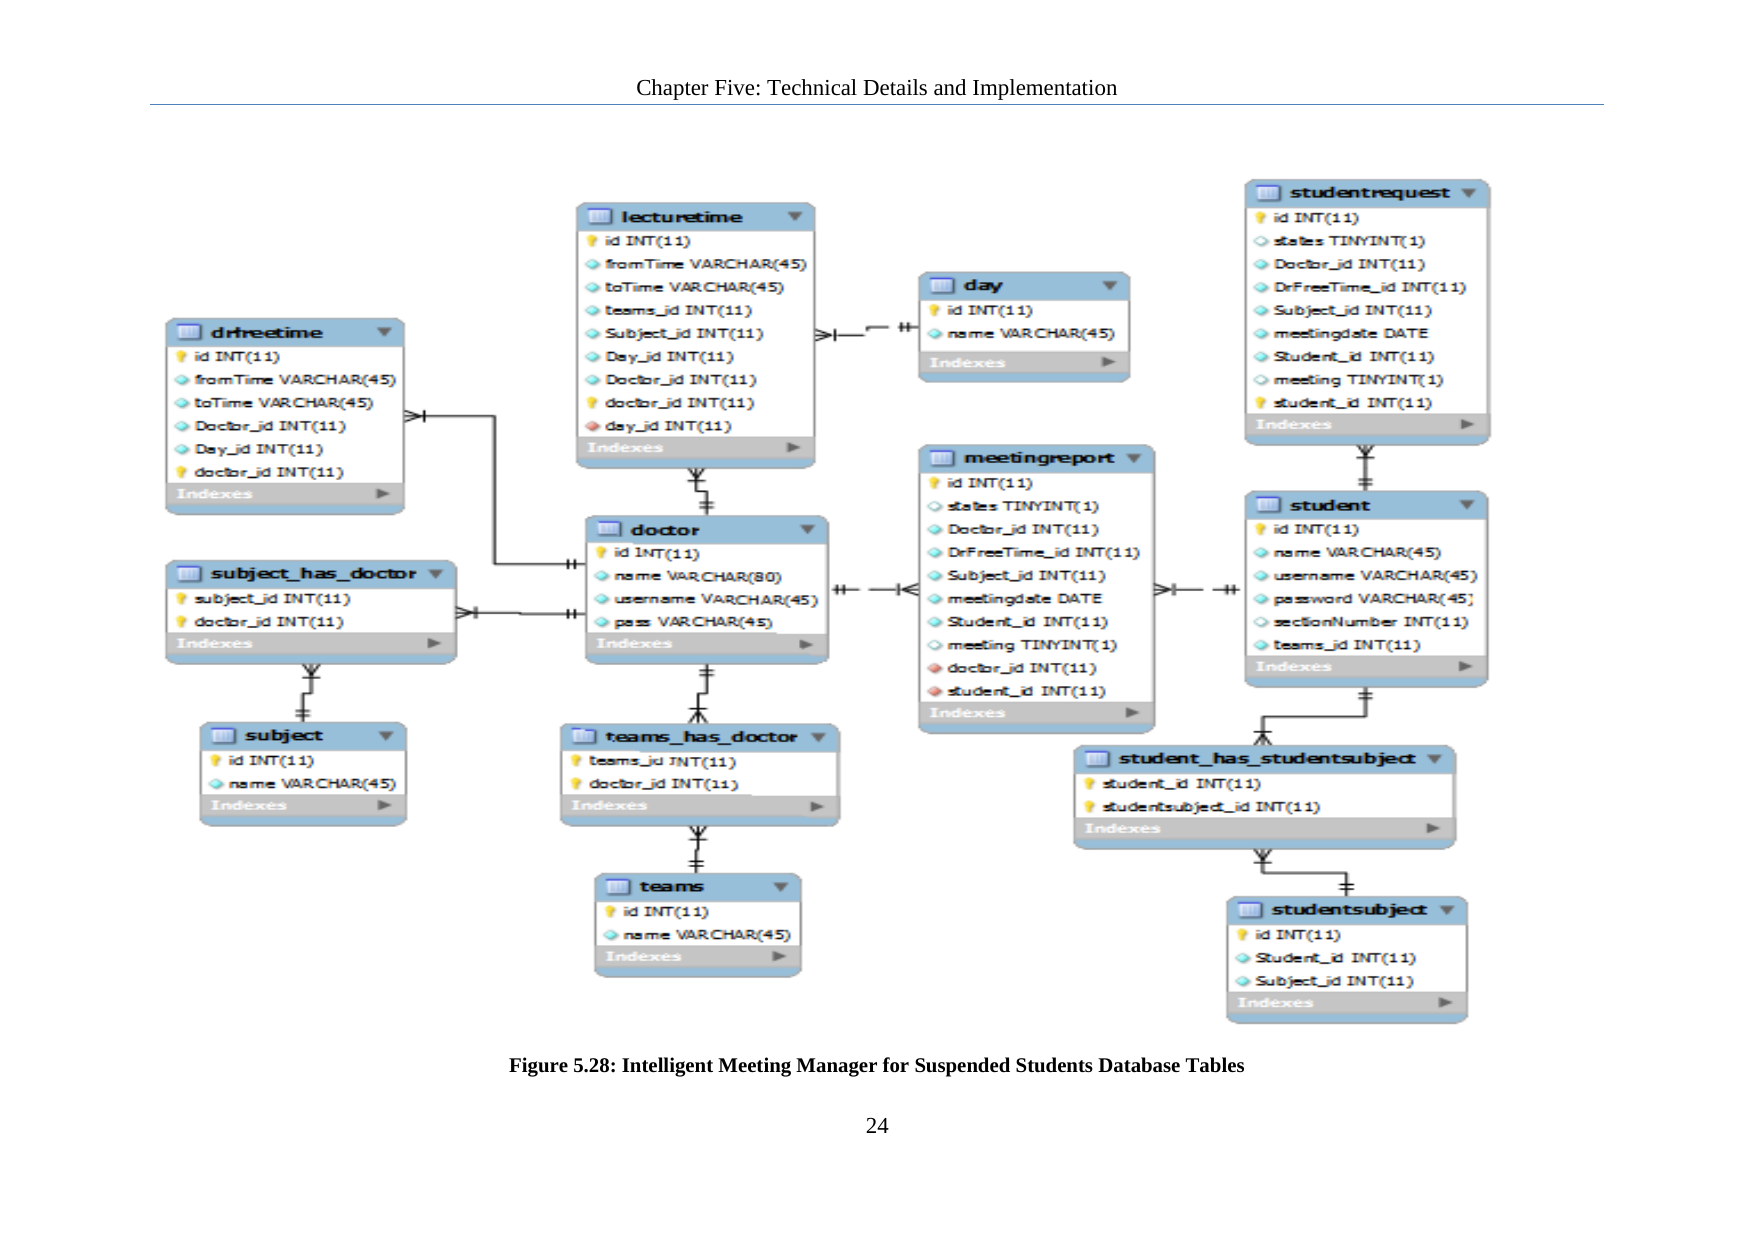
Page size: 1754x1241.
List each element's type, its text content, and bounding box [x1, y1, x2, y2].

picture [150, 167, 1503, 1032]
text Figure 5.28: Intelligent Meeting Manager for Suspended Students Database Tables [150, 1053, 1604, 1077]
